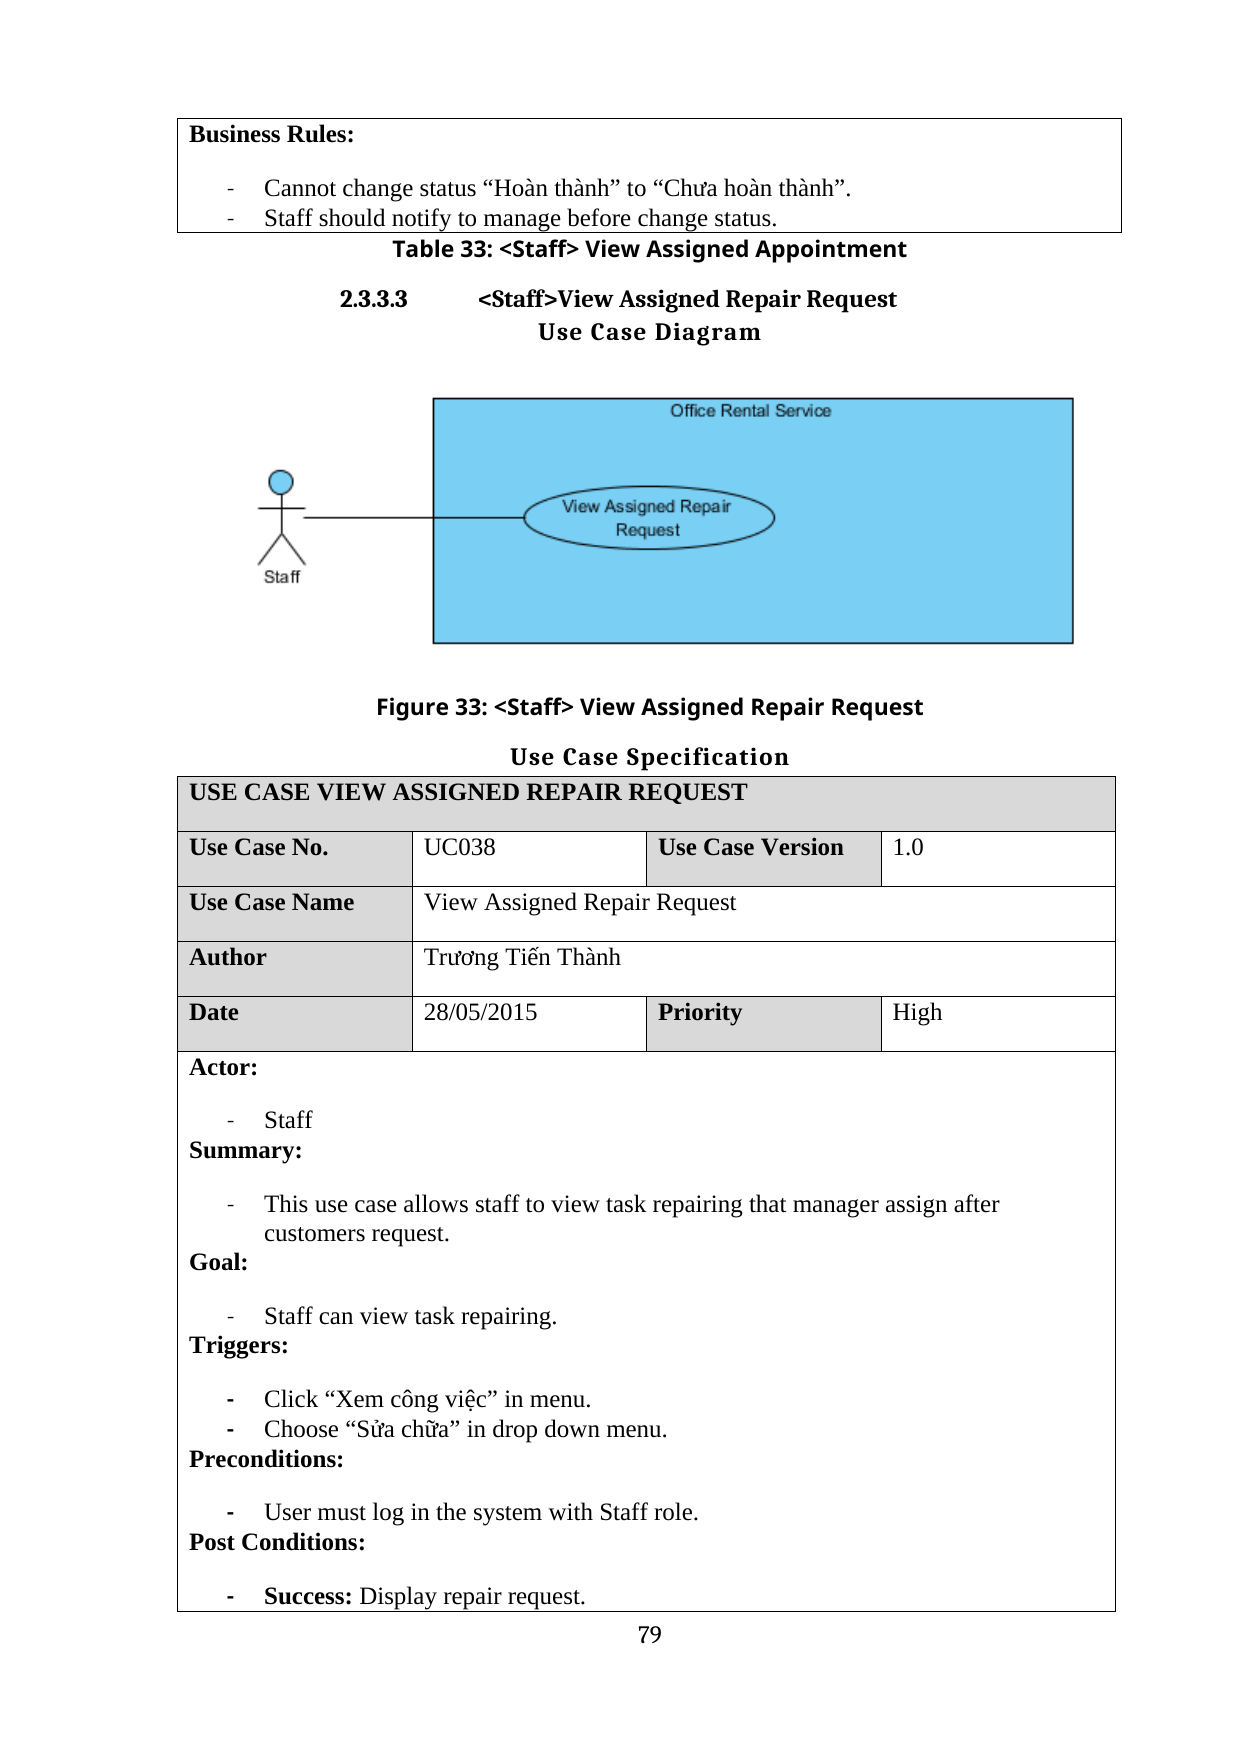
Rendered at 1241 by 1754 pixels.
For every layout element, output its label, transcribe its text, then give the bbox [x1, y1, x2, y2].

table_header USE CASE VIEW ASSIGNED REPAIR REQUEST [178, 777, 1115, 831]
table_cell Trương Tiến Thành [413, 942, 1115, 996]
table_cell High [882, 997, 1115, 1051]
subtitle Use Case Diagram [177, 318, 1122, 347]
table_cell UC038 [413, 832, 646, 886]
picture [200, 351, 1099, 671]
table_cell Use Case Version [647, 832, 881, 886]
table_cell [178, 1052, 1115, 1611]
table_cell 28/05/2015 [413, 997, 646, 1051]
table_cell Priority [647, 997, 881, 1051]
subtitle <Staff>View Assigned Repair Request [340, 285, 1122, 314]
text Table 33: <Staff> View Assigned Appointment [177, 233, 1122, 264]
table_cell Use Case Name [178, 887, 412, 941]
text Figure 33: <Staff> View Assigned Repair Request [177, 691, 1122, 722]
table_cell Author [178, 942, 412, 996]
table_cell Date [178, 997, 412, 1051]
subtitle Use Case Specification [177, 743, 1122, 772]
table_cell 1.0 [882, 832, 1115, 886]
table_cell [178, 119, 1121, 232]
table_cell View Assigned Repair Request [413, 887, 1115, 941]
table_cell Use Case No. [178, 832, 412, 886]
